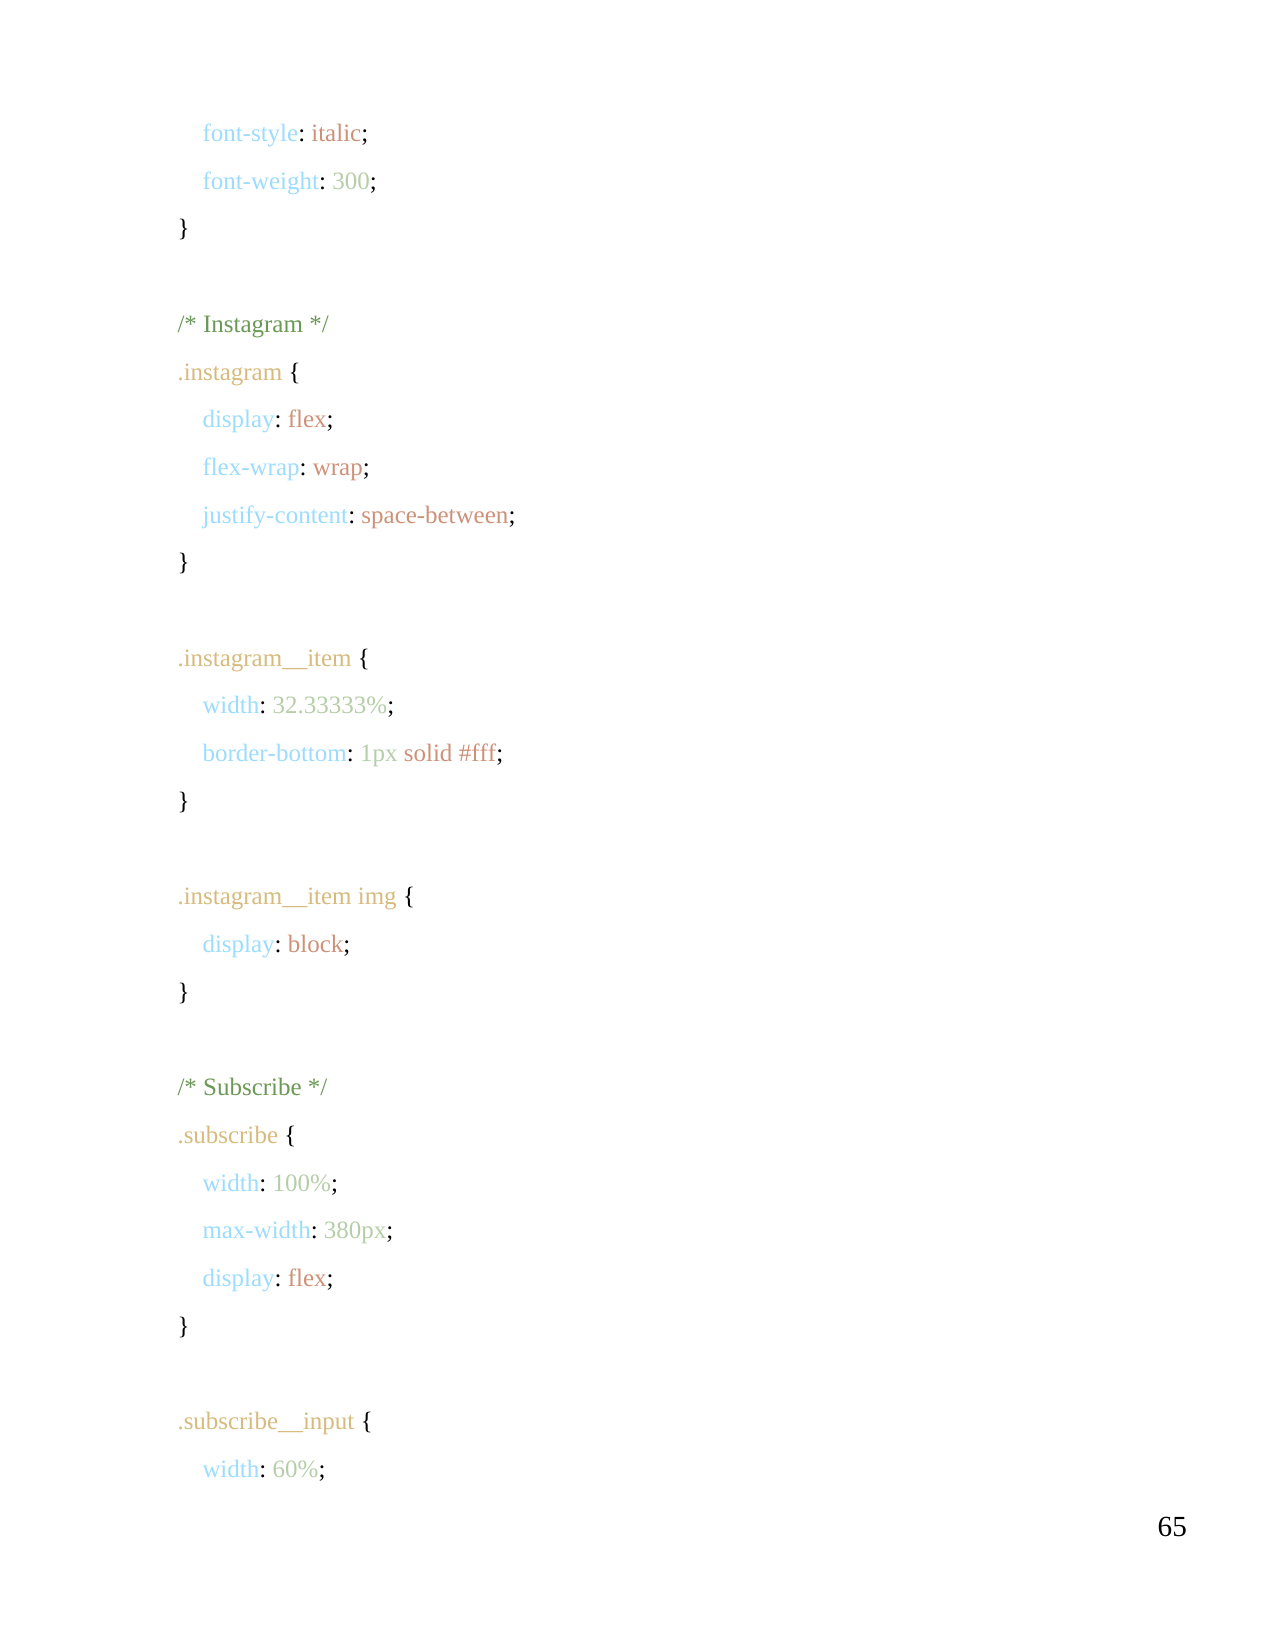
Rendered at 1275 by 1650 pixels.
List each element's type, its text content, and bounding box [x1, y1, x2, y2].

text } [177, 977, 1186, 1006]
text } [177, 786, 1186, 815]
text display: flex; [177, 404, 1186, 433]
text flex-wrap: wrap; [177, 452, 1186, 481]
text } [177, 1311, 1186, 1339]
text } [177, 213, 1186, 242]
text max-width: 380px; [177, 1215, 1186, 1244]
text width: 60%; [177, 1454, 1186, 1483]
text display: flex; [177, 1263, 1186, 1292]
text .instagram__item { [177, 643, 1186, 672]
text justify-content: space-between; [177, 500, 1186, 528]
text width: 100%; [177, 1168, 1186, 1196]
text font-style: italic; [177, 118, 1186, 147]
text font-weight: 300; [177, 166, 1186, 194]
text width: 32.33333%; [177, 691, 1186, 719]
text /* Instagram */ [177, 309, 1186, 338]
text .subscribe__input { [177, 1406, 1186, 1435]
text .instagram__item img { [177, 881, 1186, 910]
text display: block; [177, 929, 1186, 958]
text border-bottom: 1px solid #fff; [177, 738, 1186, 767]
text .subscribe { [177, 1120, 1186, 1149]
text } [177, 547, 1186, 576]
text /* Subscribe */ [177, 1072, 1186, 1101]
text .instagram { [177, 357, 1186, 385]
